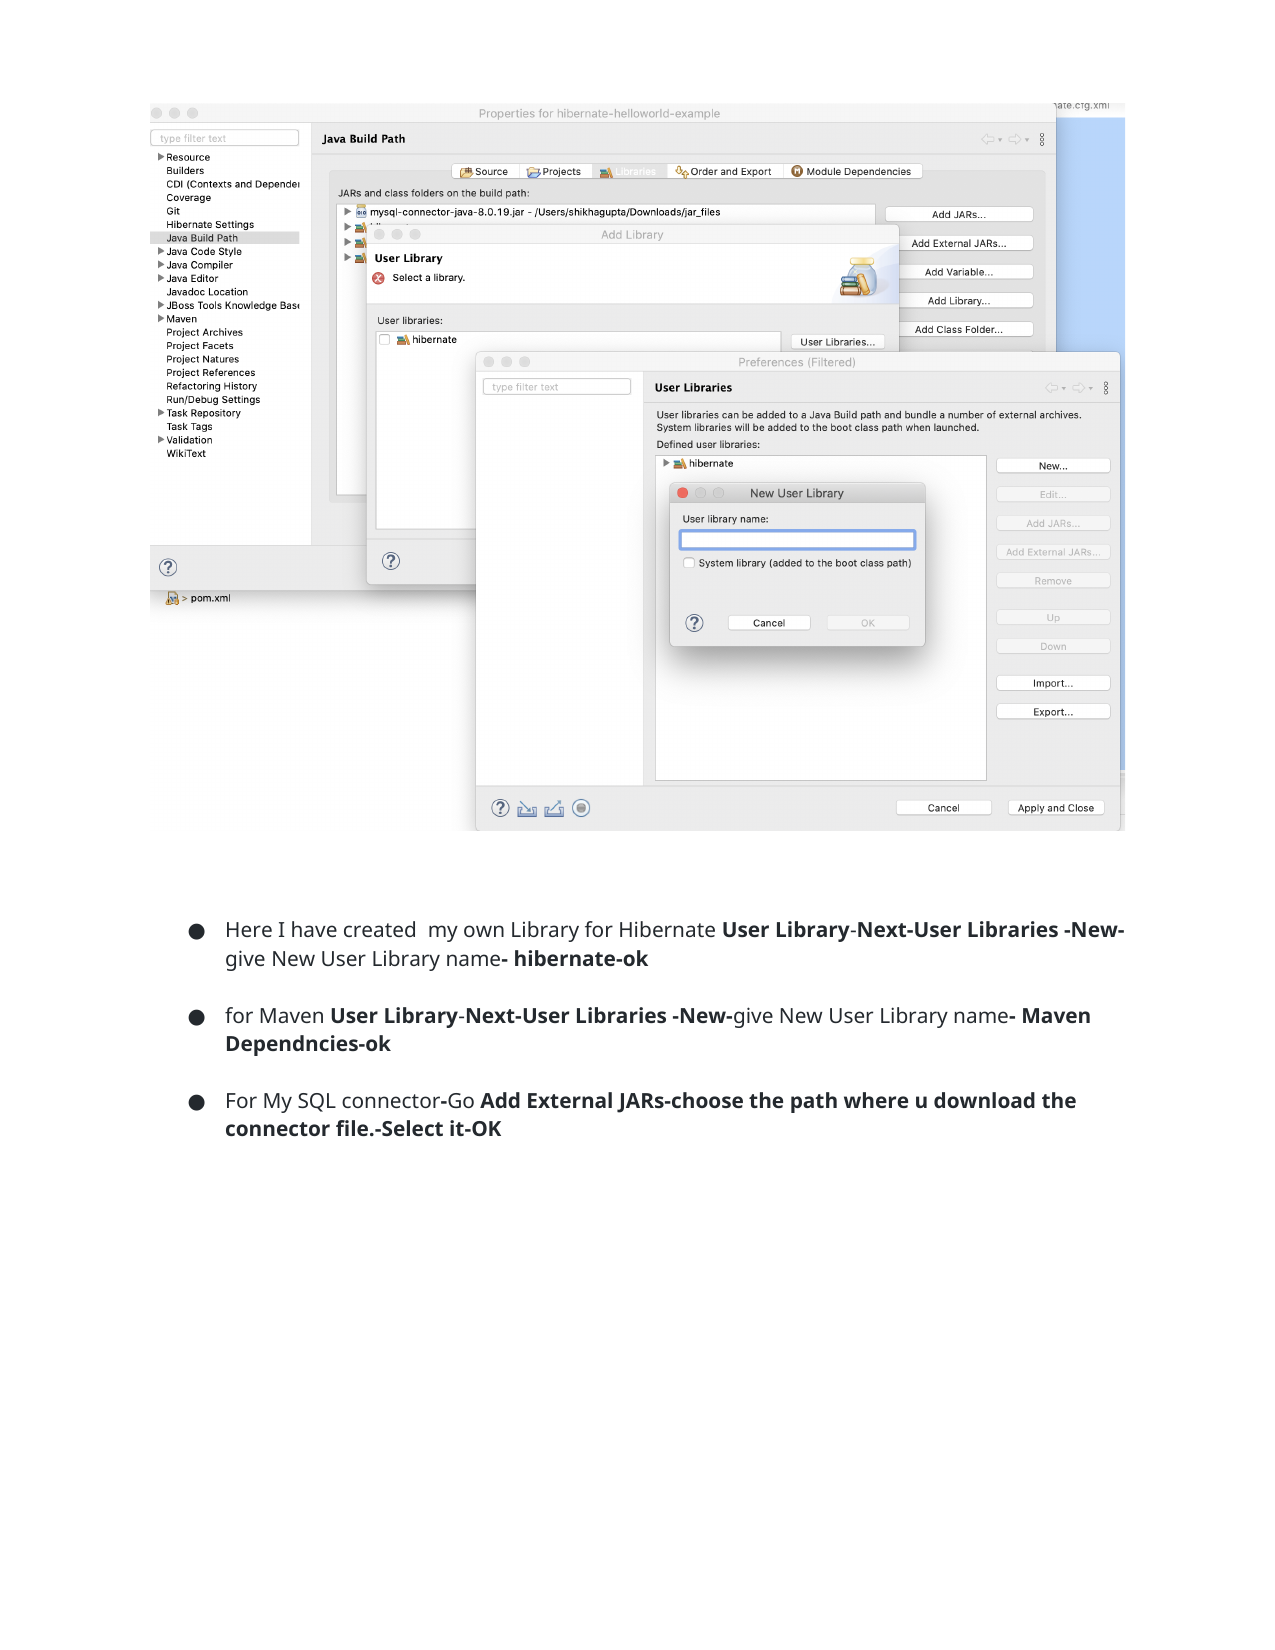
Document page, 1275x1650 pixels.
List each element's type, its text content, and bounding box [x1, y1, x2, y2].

list for Maven User Library-Next-User Libraries -New-give New User Library name- Maven Dependncies-ok [187, 1001, 1125, 1058]
list For My SQL connector-Go Add External JARs-choose the path where u download the connector file.-Select it-OK [187, 1086, 1125, 1143]
picture [150, 103, 1125, 831]
list Here I have created my own Library for Hibernate User Library-Next-User Libraries -New-give New User Library name- hibernate-ok [187, 916, 1125, 972]
